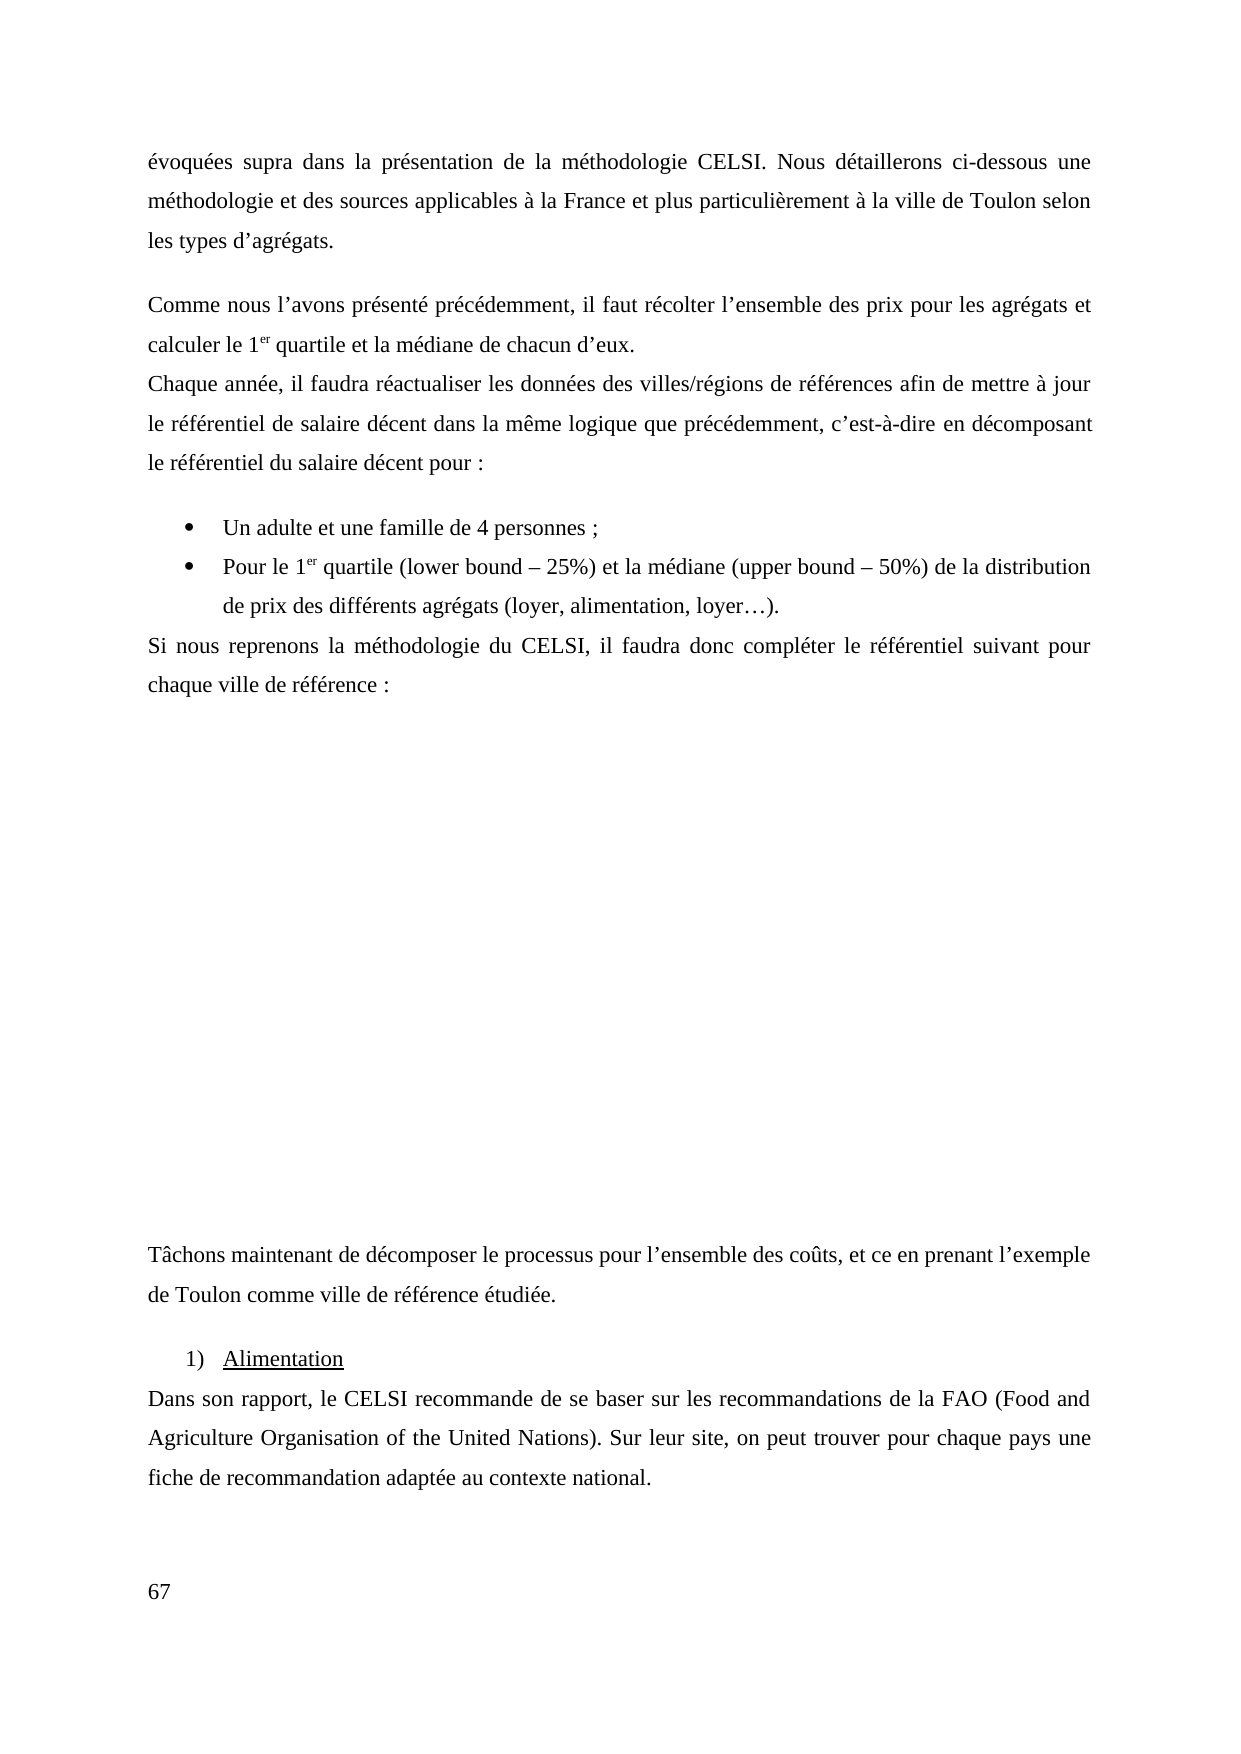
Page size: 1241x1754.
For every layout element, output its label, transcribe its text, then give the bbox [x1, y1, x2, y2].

list Alimentation [185, 1345, 1092, 1372]
text Si nous reprenons la méthodologie du CELSI, il faudra donc compléter le référentiel suivant pour chaque ville de référence : [148, 632, 1092, 698]
text Comme nous l’avons présenté précédemment, il faut récolter l’ensemble des prix pour les agrégats et calculer le 1er quartile et la médiane de chacun d’eux. [148, 291, 1092, 357]
list Un adulte et une famille de 4 personnes ; [185, 513, 1092, 540]
text Dans son rapport, le CELSI recommande de se baser sur les recommandations de la FAO (Food and Agriculture Organisation of the United Nations). Sur leur site, on peut trouver pour chaque pays une fiche de recommandation adaptée au contexte national. [148, 1385, 1092, 1490]
text Chaque année, il faudra réactualiser les données des villes/régions de références afin de mettre à jour le référentiel de salaire décent dans la même logique que précédemment, c’est-à-dire en décomposant le référentiel du salaire décent pour : [148, 370, 1092, 475]
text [148, 148, 1092, 253]
list Pour le 1er quartile (lower bound – 25%) et la médiane (upper bound – 50%) de la distribution de prix des différents agrégats (loyer, alimentation, loyer…). [185, 553, 1092, 619]
text Tâchons maintenant de décomposer le processus pour l’ensemble des coûts, et ce en prenant l’exemple de Toulon comme ville de référence étudiée. [148, 1241, 1092, 1307]
